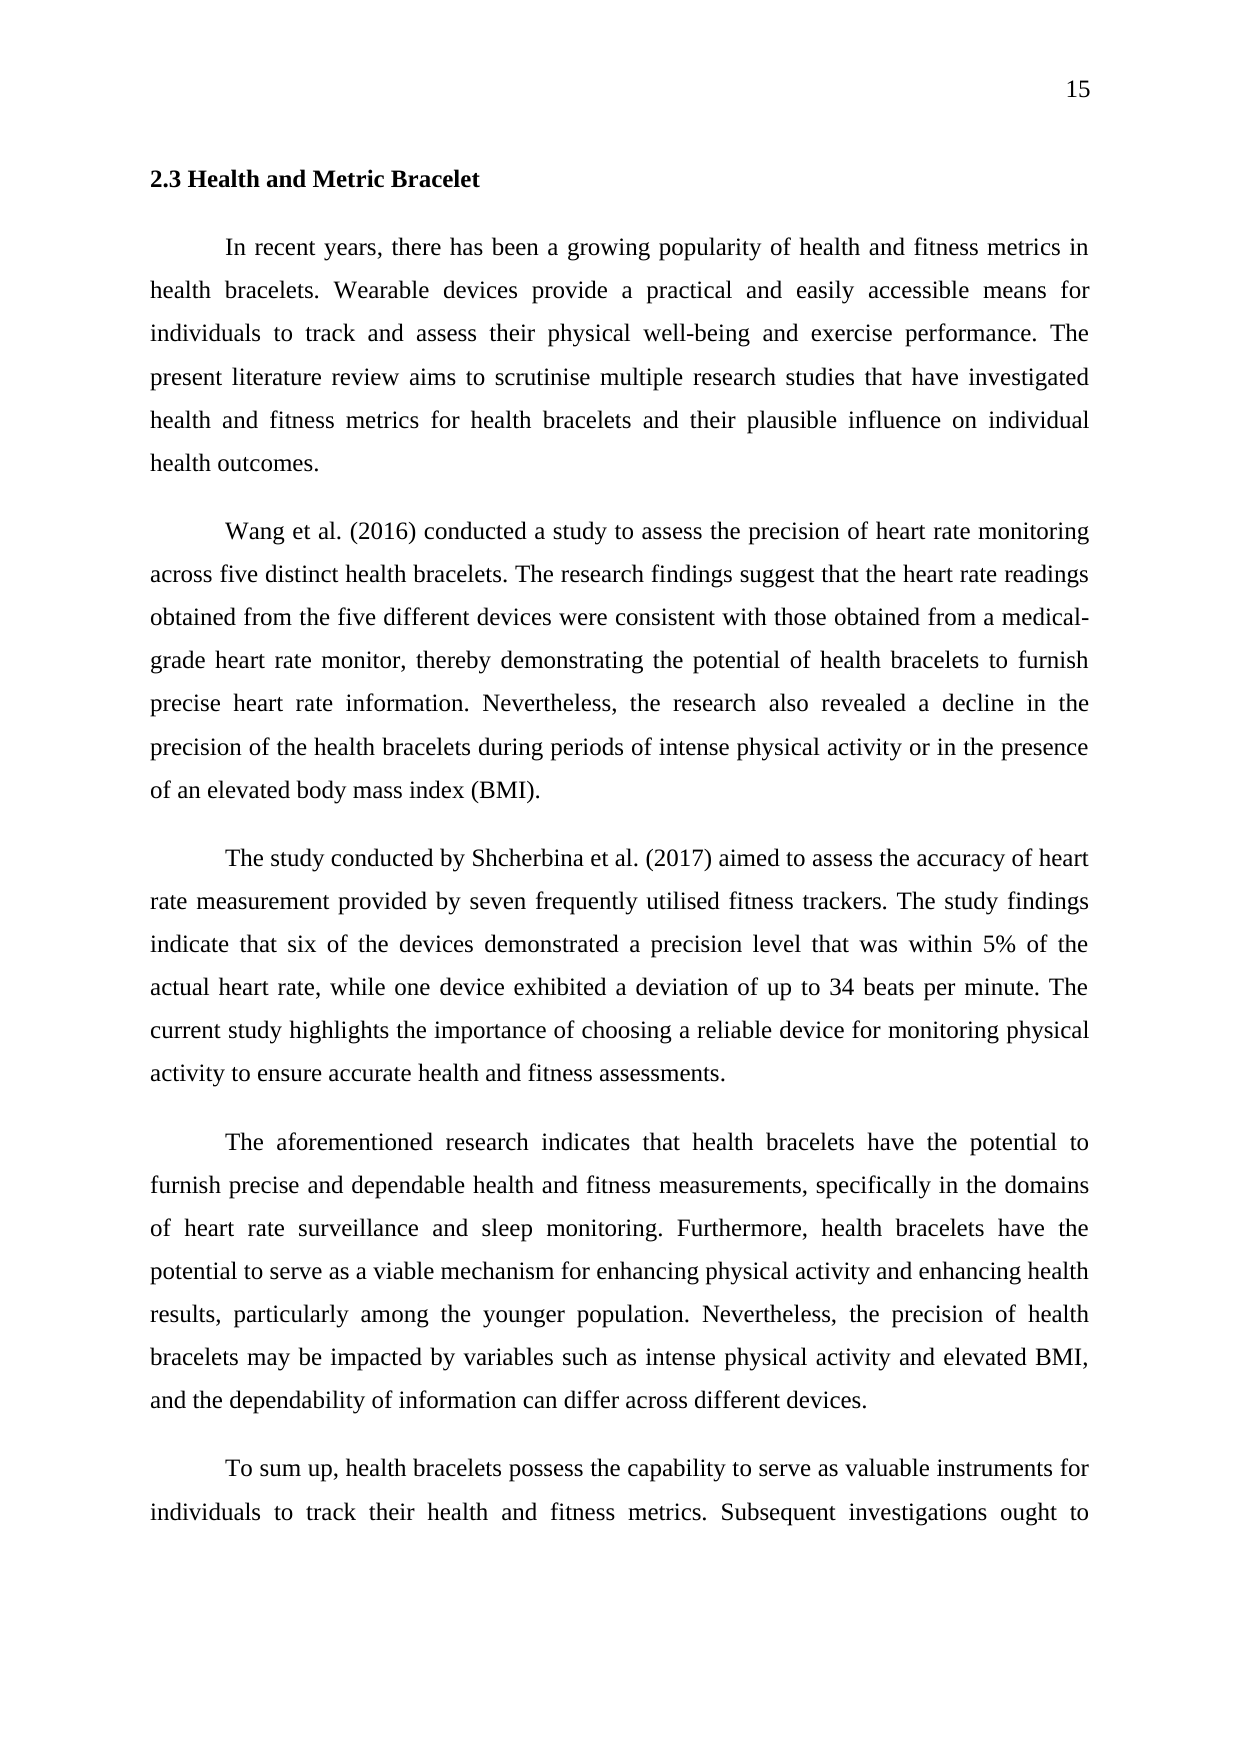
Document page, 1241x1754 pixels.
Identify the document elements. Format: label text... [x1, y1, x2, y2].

text The aforementioned research indicates that health bracelets have the potential to furnish precise and dependable health and fitness measurements, specifically in the domains of heart rate surveillance and sleep monitoring. Furthermore, health bracelets have the potential to serve as a viable mechanism for enhancing physical activity and enhancing health results, particularly among the younger population. Nevertheless, the precision of health bracelets may be impacted by variables such as intense physical activity and elevated BMI, and the dependability of information can differ across different devices. [150, 1127, 1090, 1414]
subtitle 2.3 Health and Metric Bracelet [150, 164, 1090, 193]
text In recent years, there has been a growing popularity of health and fitness metrics in health bracelets. Wearable devices provide a practical and easily accessible means for individuals to track and assess their physical well-being and exercise performance. The present literature review aims to scrutinise multiple research studies that have investigated health and fitness metrics for health bracelets and their plausible influence on individual health outcomes. [150, 232, 1090, 477]
text Wang et al. (2016) conducted a study to assess the precision of heart rate monitoring across five distinct health bracelets. The research findings suggest that the heart rate readings obtained from the five different devices were consistent with those obtained from a medical-grade heart rate monitor, thereby demonstrating the potential of health bracelets to furnish precise heart rate information. Nevertheless, the research also revealed a decline in the precision of the health bracelets during periods of intense physical activity or in the presence of an elevated body mass index (BMI). [150, 516, 1090, 803]
text The study conducted by Shcherbina et al. (2017) aimed to assess the accuracy of heart rate measurement provided by seven frequently utilised fitness trackers. The study findings indicate that six of the devices demonstrated a precision level that was within 5% of the actual heart rate, while one device exhibited a deviation of up to 34 beats per minute. The current study highlights the importance of choosing a reliable device for monitoring physical activity to ensure accurate health and fitness assessments. [150, 843, 1090, 1087]
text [150, 1453, 1090, 1525]
